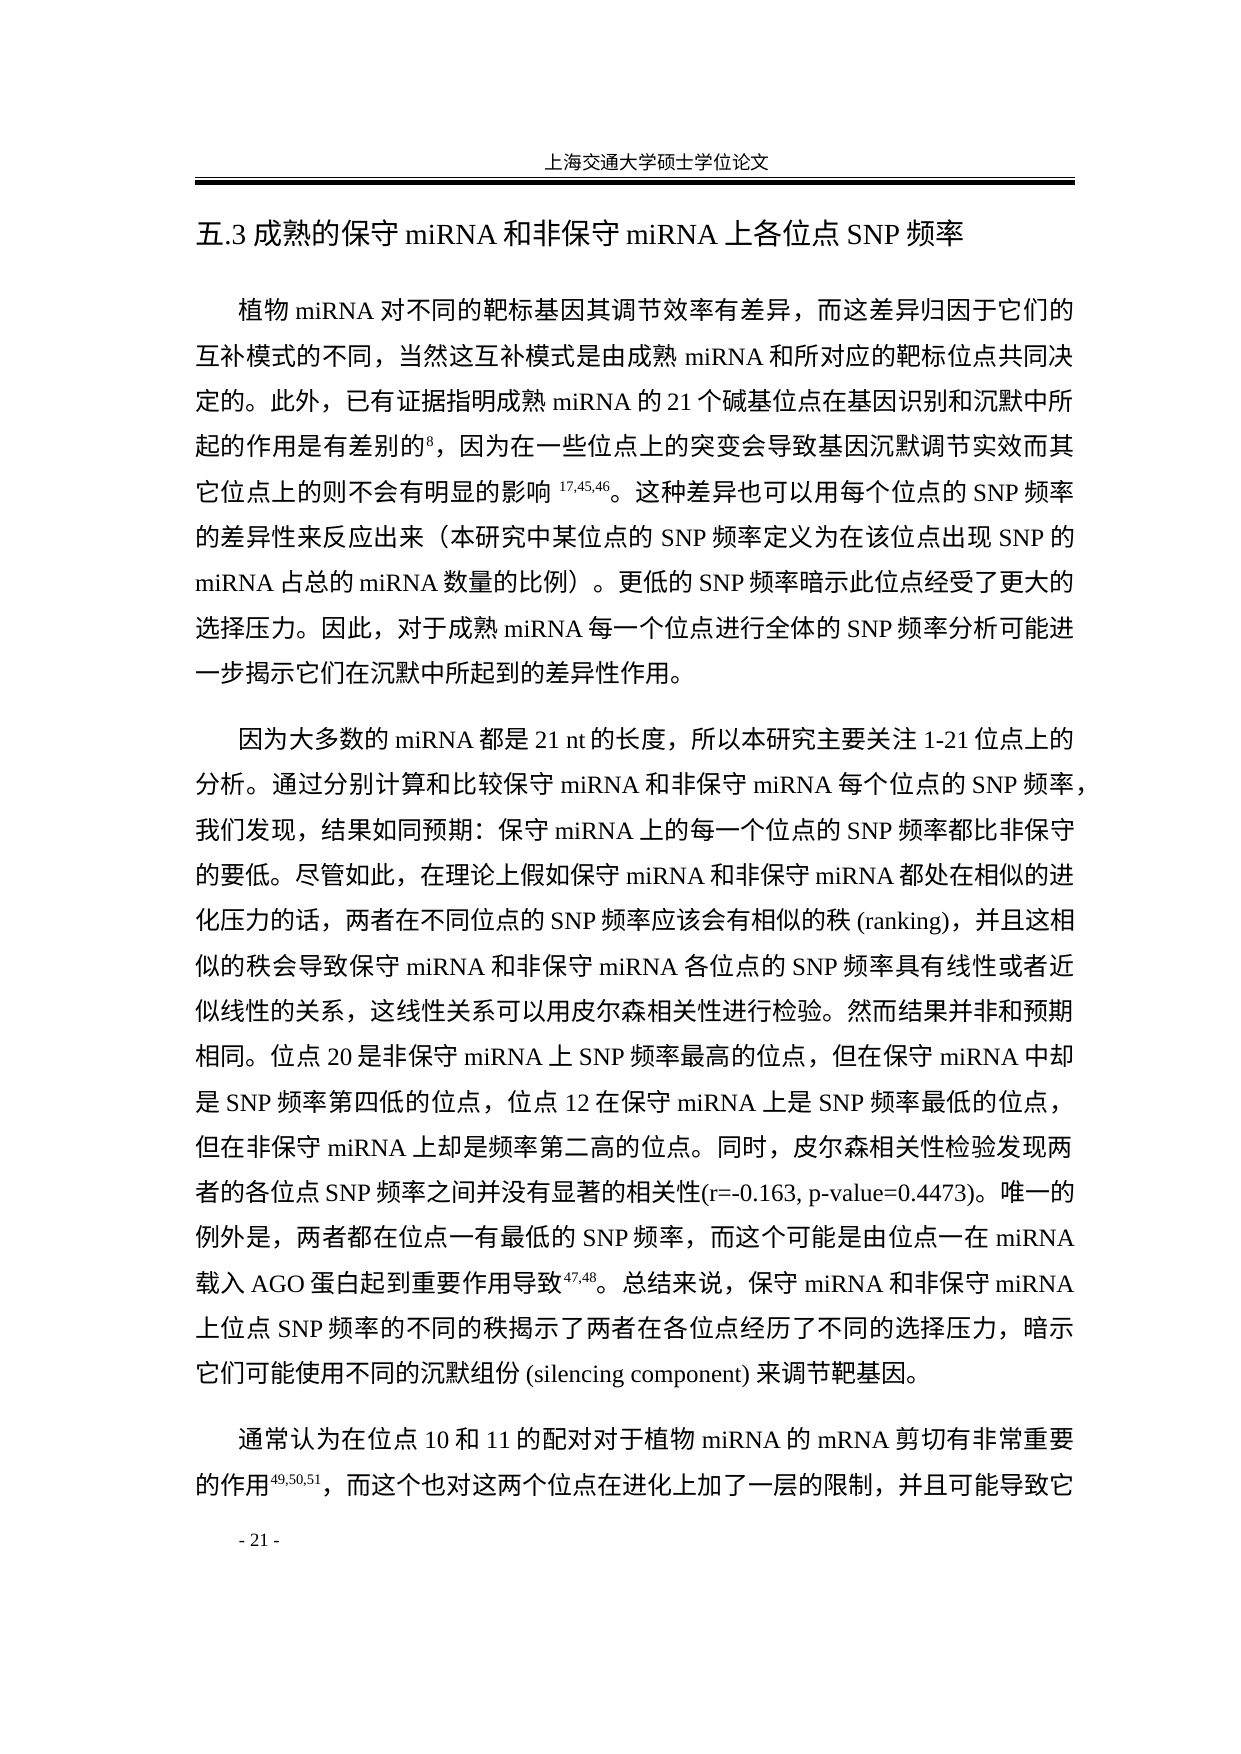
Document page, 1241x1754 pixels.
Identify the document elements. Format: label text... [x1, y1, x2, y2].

subtitle 成熟的保守miRNA和非保守miRNA上各位点SNP频率 [195, 211, 1075, 253]
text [195, 1420, 1075, 1502]
text 植物miRNA对不同的靶标基因其调节效率有差异，而这差异归因于它们的互补模式的不同，当然这互补模式是由成熟miRNA和所对应的靶标位点共同决定的。此外，已有证据指明成熟miRNA的21个碱基位点在基因识别和沉默中所起的作用是有差别的8，因为在一些位点上的突变会导致基因沉默调节实效而其它位点上的则不会有明显的影响 17,,。这种差异也可以用每个位点的SNP频率的差异性来反应出来（本研究中某位点的SNP频率定义为在该位点出现SNP的miRNA占总的miRNA数量的比例）。更低的SNP频率暗示此位点经受了更大的选择压力。因此，对于成熟miRNA每一个位点进行全体的SNP频率分析可能进一步揭示它们在沉默中所起到的差异性作用。 [195, 291, 1075, 689]
text 因为大多数的miRNA都是21 nt的长度，所以本研究主要关注1-21位点上的分析。通过分别计算和比较保守miRNA和非保守miRNA每个位点的SNP频率，我们发现，结果如同预期：保守miRNA上的每一个位点的SNP频率都比非保守的要低。尽管如此，在理论上假如保守miRNA和非保守miRNA都处在相似的进化压力的话，两者在不同位点的SNP频率应该会有相似的秩 (ranking)，并且这相似的秩会导致保守miRNA和非保守miRNA各位点的SNP频率具有线性或者近似线性的关系，这线性关系可以用皮尔森相关性进行检验。然而结果并非和预期相同。位点20是非保守miRNA上SNP频率最高的位点，但在保守miRNA中却是SNP频率第四低的位点，位点12在保守miRNA上是SNP频率最低的位点，但在非保守miRNA上却是频率第二高的位点。同时，皮尔森相关性检验发现两者的各位点SNP频率之间并没有显著的相关性(r=-0.163, p-value=0.4473)。唯一的例外是，两者都在位点一有最低的SNP频率，而这个可能是由位点一在miRNA载入AGO蛋白起到重要作用导致,。总结来说，保守miRNA和非保守miRNA上位点SNP频率的不同的秩揭示了两者在各位点经历了不同的选择压力，暗示它们可能使用不同的沉默组份 (silencing component) 来调节靶基因。 [195, 719, 1075, 1390]
